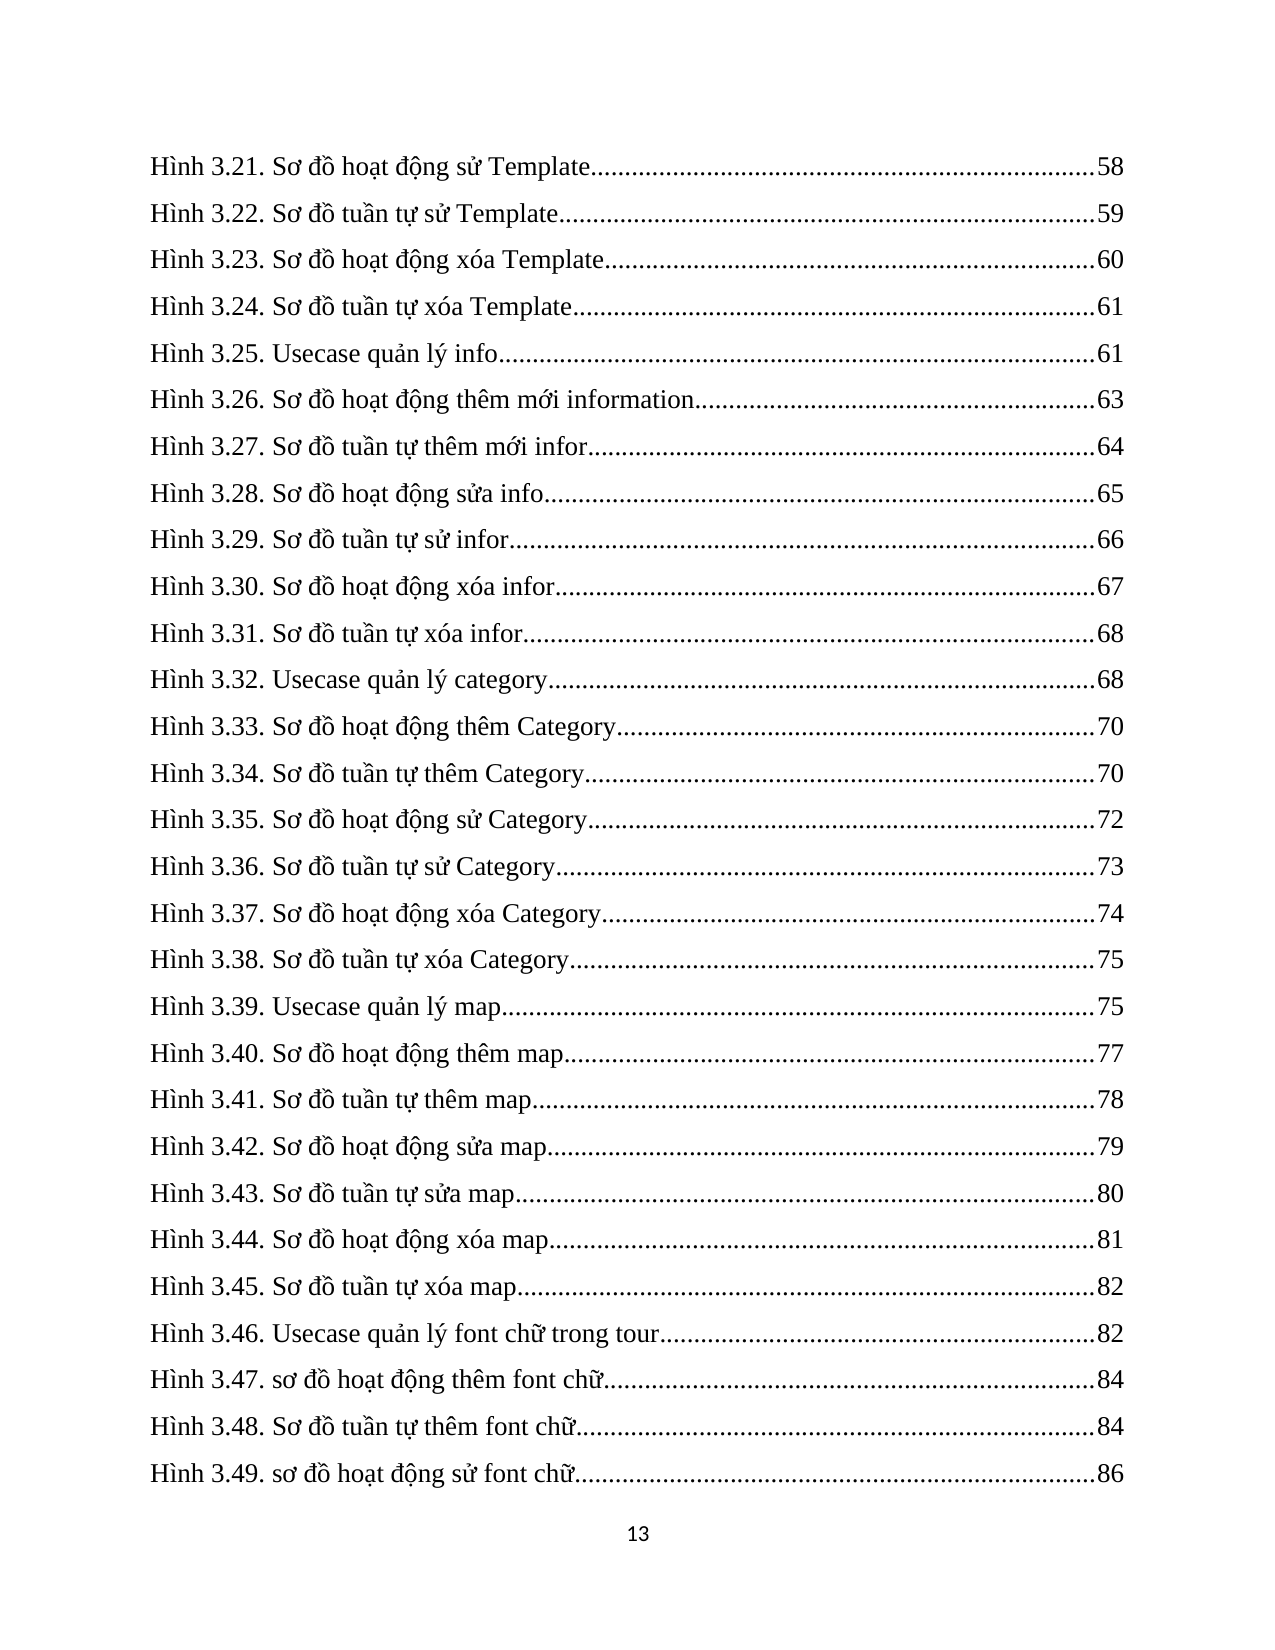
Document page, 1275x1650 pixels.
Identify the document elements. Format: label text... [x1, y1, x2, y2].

text Hình 3.21. Sơ đồ hoạt động sử Template 58 [150, 150, 1125, 181]
text Hình 3.35. Sơ đồ hoạt động sử Category 72 [150, 803, 1125, 834]
text Hình 3.25. Usecase quản lý info 61 [150, 337, 1125, 368]
text Hình 3.29. Sơ đồ tuần tự sử infor 66 [150, 523, 1125, 554]
text Hình 3.39. Usecase quản lý map 75 [150, 990, 1125, 1021]
text Hình 3.45. Sơ đồ tuần tự xóa map 82 [150, 1270, 1125, 1301]
text Hình 3.36. Sơ đồ tuần tự sử Category 73 [150, 850, 1125, 881]
text Hình 3.34. Sơ đồ tuần tự thêm Category 70 [150, 757, 1125, 788]
text Hình 3.42. Sơ đồ hoạt động sửa map 79 [150, 1130, 1125, 1161]
text Hình 3.30. Sơ đồ hoạt động xóa infor 67 [150, 570, 1125, 601]
text Hình 3.23. Sơ đồ hoạt động xóa Template 60 [150, 243, 1125, 274]
text Hình 3.32. Usecase quản lý category 68 [150, 663, 1125, 694]
text Hình 3.49. sơ đồ hoạt động sử font chữ 86 [150, 1457, 1125, 1488]
text Hình 3.37. Sơ đồ hoạt động xóa Category 74 [150, 897, 1125, 928]
text Hình 3.40. Sơ đồ hoạt động thêm map 77 [150, 1037, 1125, 1068]
text Hình 3.41. Sơ đồ tuần tự thêm map 78 [150, 1083, 1125, 1114]
text Hình 3.46. Usecase quản lý font chữ trong tour 82 [150, 1317, 1125, 1348]
text Hình 3.33. Sơ đồ hoạt động thêm Category 70 [150, 710, 1125, 741]
text Hình 3.26. Sơ đồ hoạt động thêm mới information 63 [150, 383, 1125, 414]
text Hình 3.27. Sơ đồ tuần tự thêm mới infor 64 [150, 430, 1125, 461]
text Hình 3.22. Sơ đồ tuần tự sử Template 59 [150, 197, 1125, 228]
text Hình 3.38. Sơ đồ tuần tự xóa Category 75 [150, 943, 1125, 974]
text Hình 3.24. Sơ đồ tuần tự xóa Template 61 [150, 290, 1125, 321]
text Hình 3.47. sơ đồ hoạt động thêm font chữ 84 [150, 1363, 1125, 1394]
text Hình 3.43. Sơ đồ tuần tự sửa map 80 [150, 1177, 1125, 1208]
text Hình 3.48. Sơ đồ tuần tự thêm font chữ 84 [150, 1410, 1125, 1441]
text Hình 3.44. Sơ đồ hoạt động xóa map 81 [150, 1223, 1125, 1254]
text Hình 3.31. Sơ đồ tuần tự xóa infor 68 [150, 617, 1125, 648]
text Hình 3.28. Sơ đồ hoạt động sửa info 65 [150, 477, 1125, 508]
